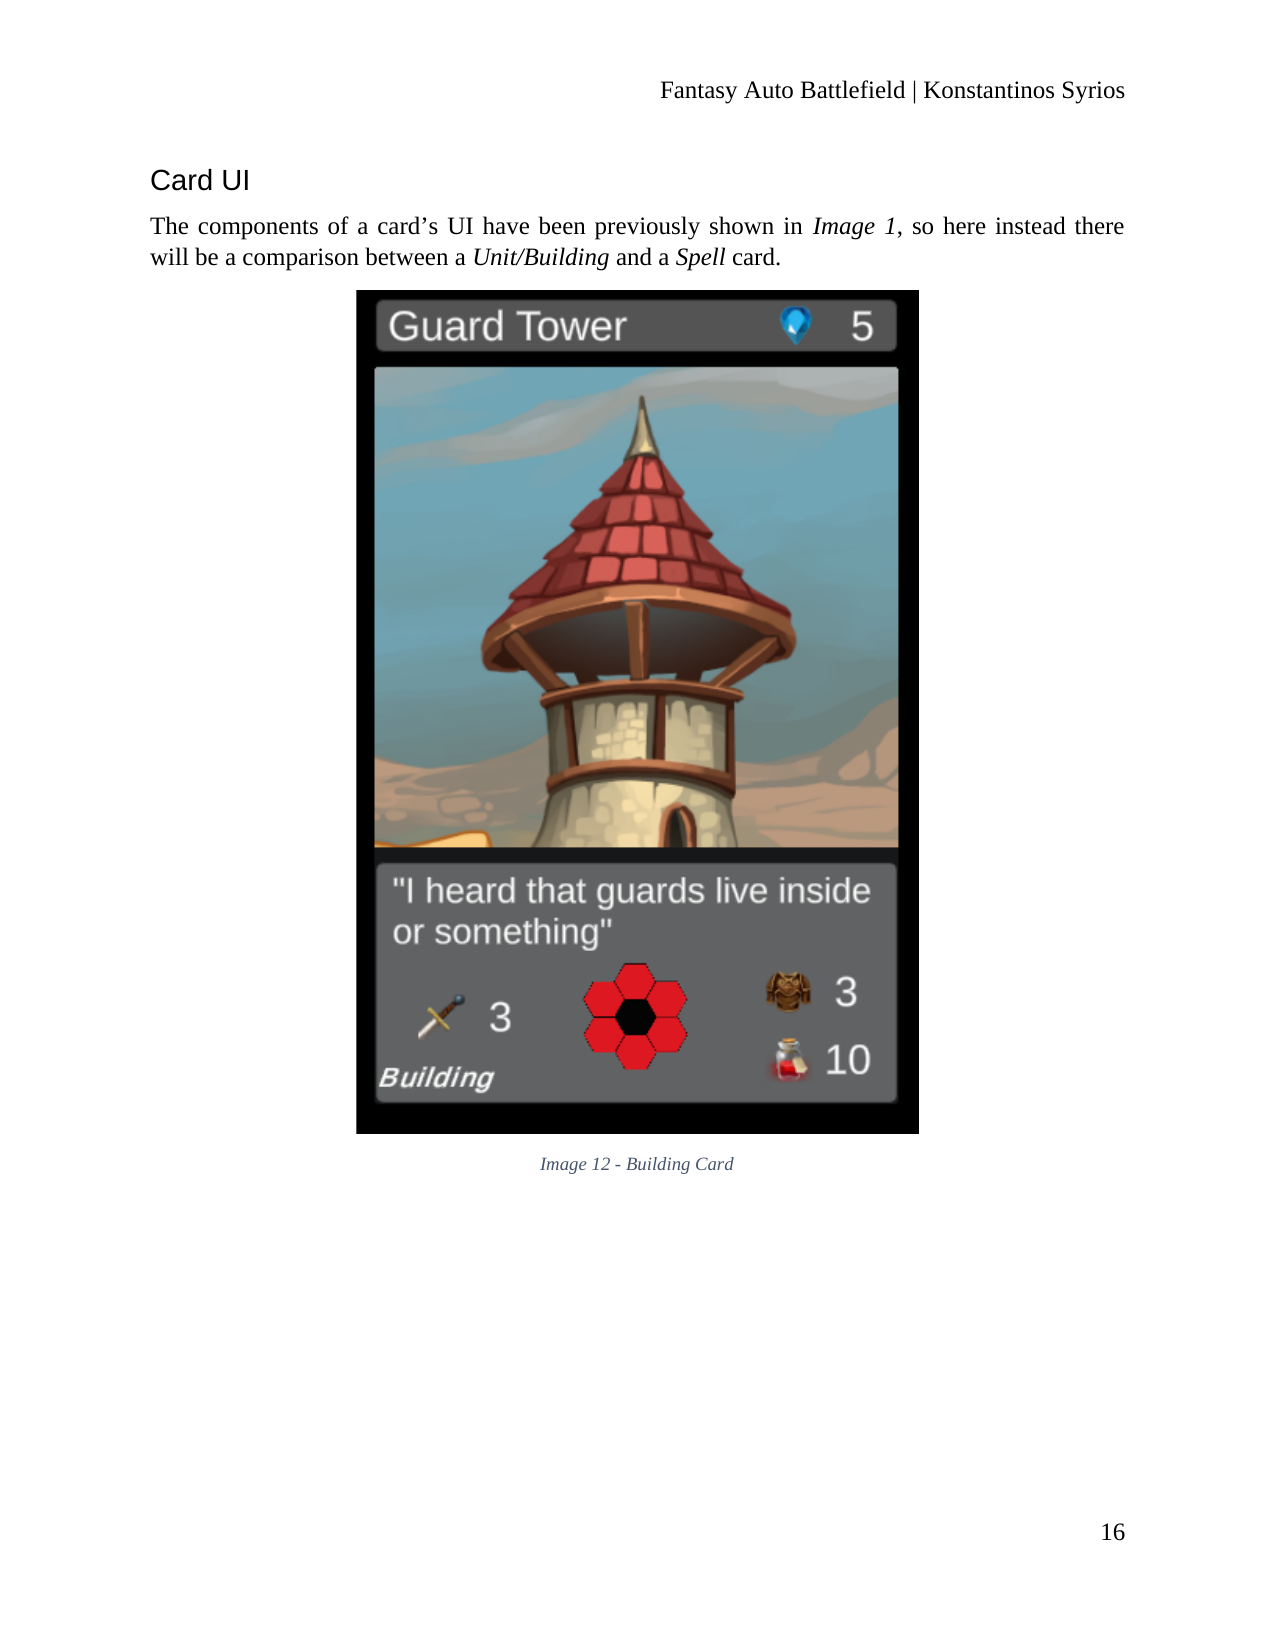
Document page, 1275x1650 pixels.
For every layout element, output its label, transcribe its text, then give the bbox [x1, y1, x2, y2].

picture [356, 290, 919, 1134]
subtitle Card UI [150, 162, 1125, 196]
text Image - Building Card [150, 1153, 1125, 1174]
text The components of a card’s UI have been previously shown in Image 1, so here instead there will be a comparison between a Unit/Building and a Spell card. [150, 211, 1125, 271]
